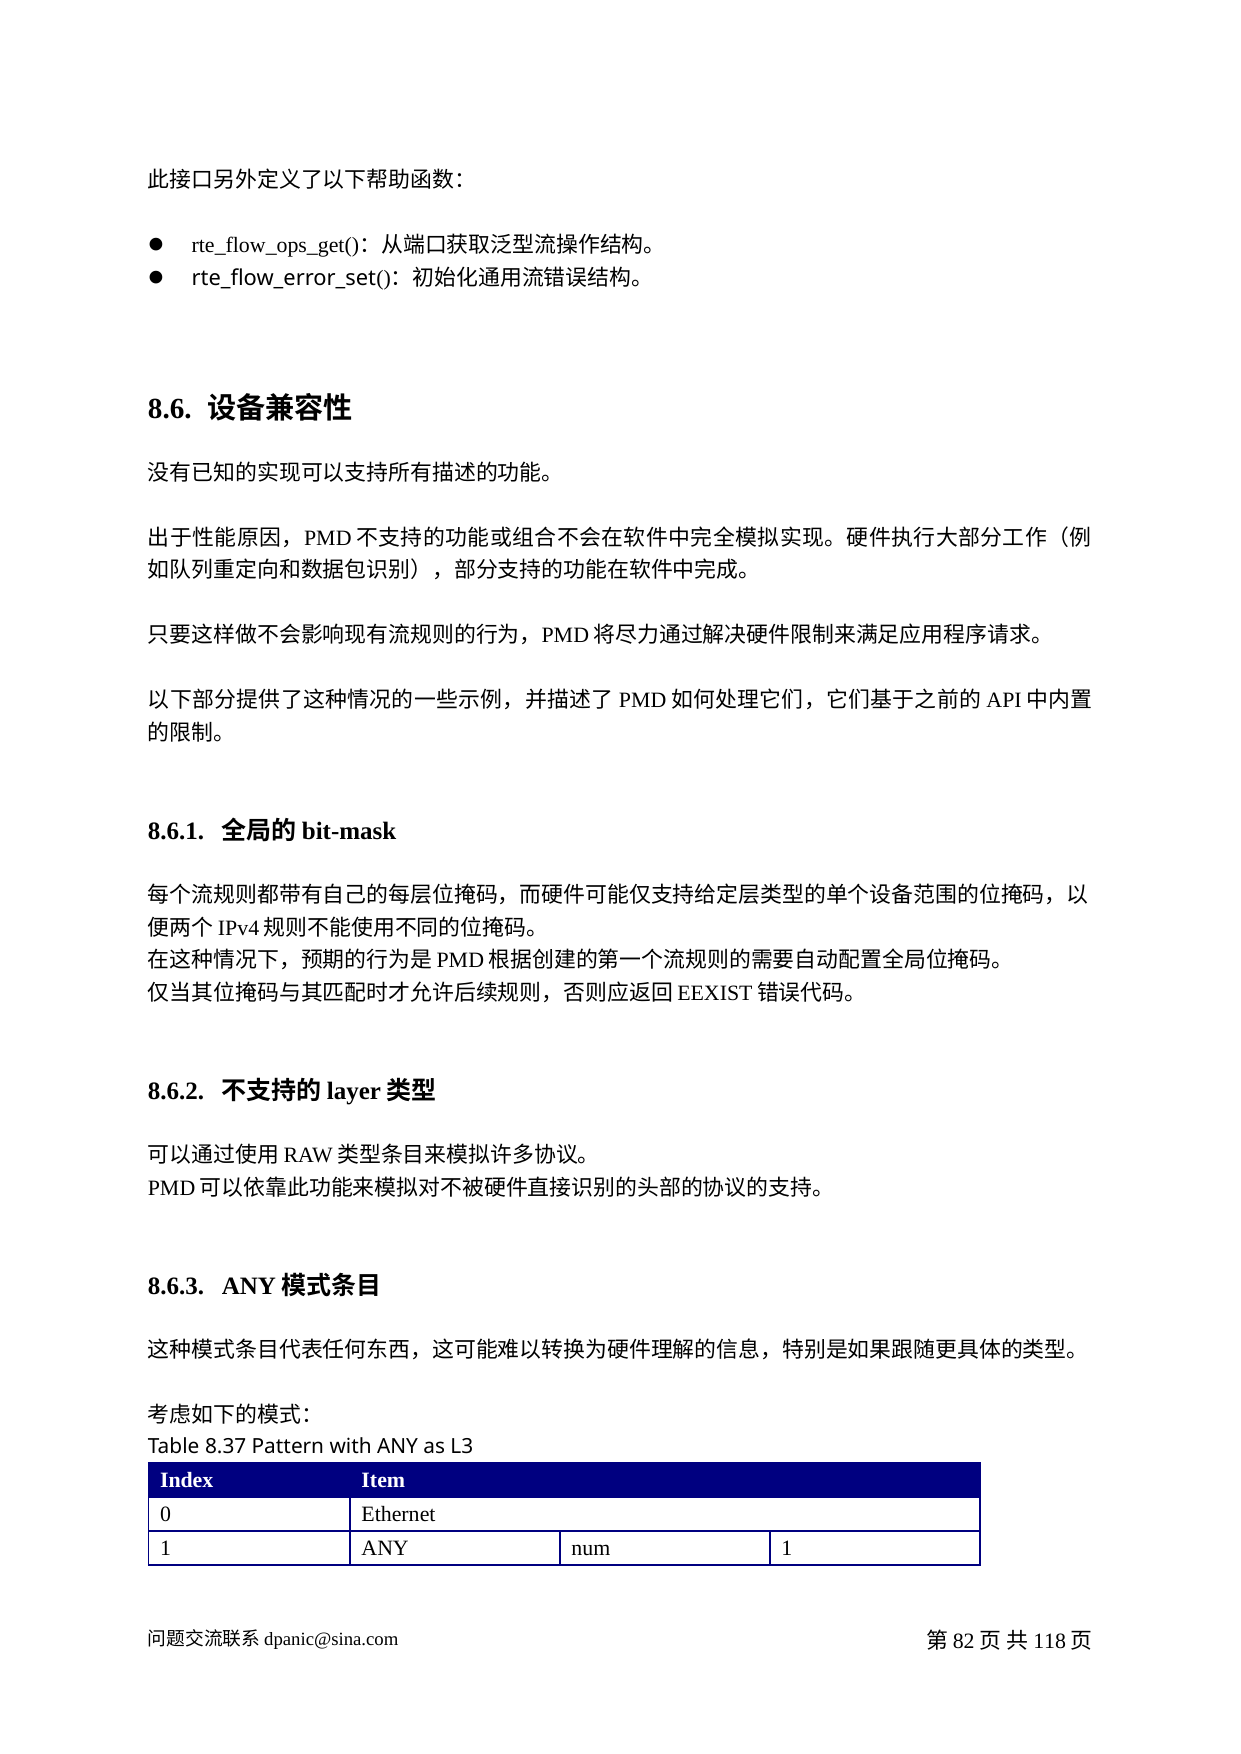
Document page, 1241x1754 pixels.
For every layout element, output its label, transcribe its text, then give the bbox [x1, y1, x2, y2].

text 可以通过使用RAW类型条目来模拟许多协议。 [148, 1137, 1092, 1169]
text 这种模式条目代表任何东西，这可能难以转换为硬件理解的信息，特别是如果跟随更具体的类型。 [148, 1332, 1092, 1364]
text 只要这样做不会影响现有流规则的行为，PMD将尽力通过解决硬件限制来满足应用程序请求。 [148, 617, 1092, 649]
text 考虑如下的模式： [148, 1397, 1092, 1429]
text 此接口另外定义了以下帮助函数： [148, 162, 1092, 194]
text 没有已知的实现可以支持所有描述的功能。 [148, 454, 1092, 487]
subtitle 不支持的layer类型 [148, 1056, 1092, 1121]
text 每个流规则都带有自己的每层位掩码，而硬件可能仅支持给定层类型的单个设备范围的位掩码，以便两个IPv4规则不能使用不同的位掩码。 [148, 877, 1092, 942]
list rte_flow_ops_get()：从端口获取泛型流操作结构。 [148, 227, 1092, 259]
subtitle 全局的bit-mask [148, 796, 1092, 861]
text 以下部分提供了这种情况的一些示例，并描述了PMD如何处理它们，它们基于之前的API中内置的限制。 [148, 682, 1092, 747]
text 仅当其位掩码与其匹配时才允许后续规则，否则应返回EEXIST错误代码。 [148, 974, 1092, 1007]
table_header Item [351, 1464, 979, 1496]
text PMD可以依靠此功能来模拟对不被硬件直接识别的头部的协议的支持。 [148, 1169, 1092, 1202]
subtitle 设备兼容性 [148, 373, 1092, 438]
text 出于性能原因，PMD不支持的功能或组合不会在软件中完全模拟实现。硬件执行大部分工作（例如队列重定向和数据包识别），部分支持的功能在软件中完成。 [148, 519, 1092, 584]
table_header Index [149, 1464, 349, 1496]
list rte_flow_error_set()：初始化通用流错误结构。 [148, 259, 1092, 292]
table_cell 1 [149, 1532, 349, 1564]
table_cell num [561, 1532, 769, 1564]
text 在这种情况下，预期的行为是PMD根据创建的第一个流规则的需要自动配置全局位掩码。 [148, 942, 1092, 974]
table_cell 0 [149, 1498, 349, 1530]
table_cell ANY [351, 1532, 559, 1564]
table_cell 1 [771, 1532, 979, 1564]
subtitle ANY 模式条目 [148, 1251, 1092, 1316]
table_cell Ethernet [351, 1498, 979, 1530]
